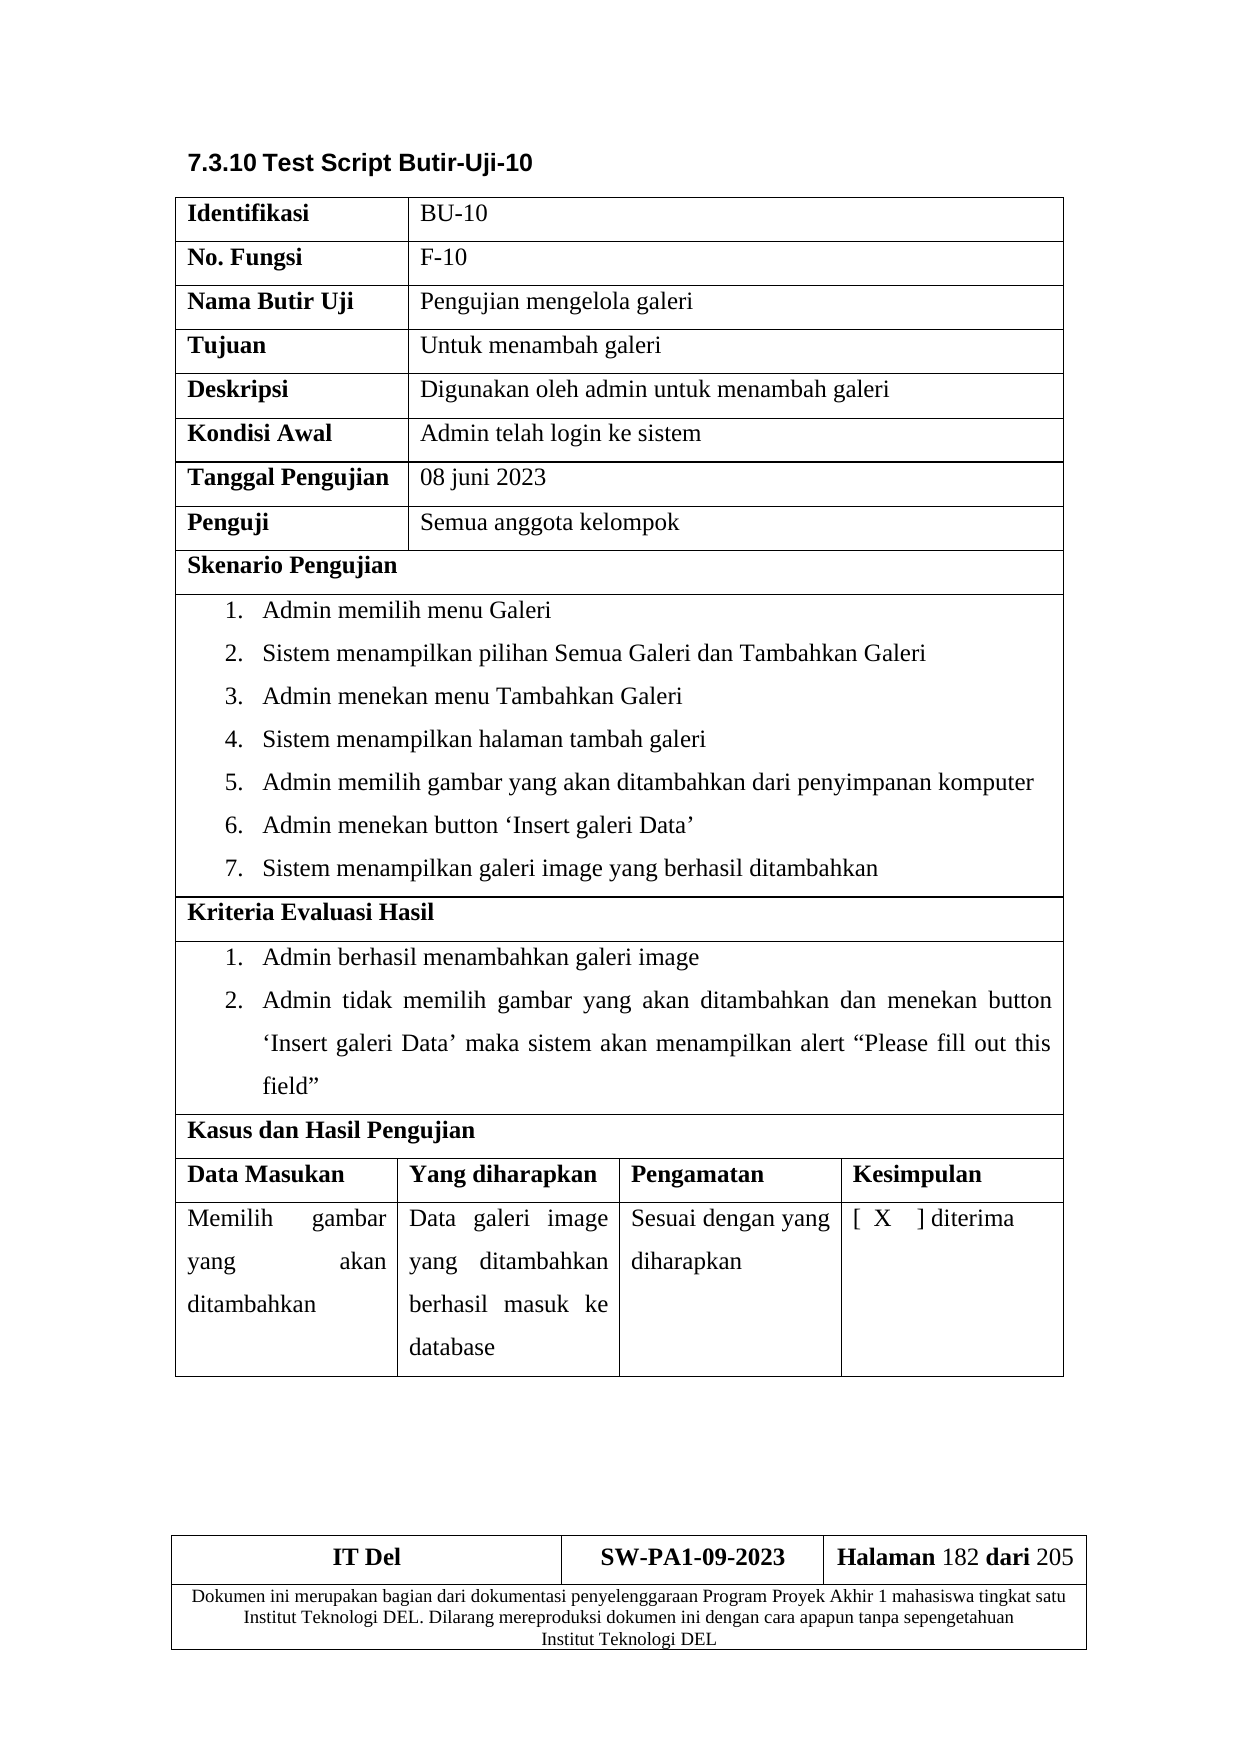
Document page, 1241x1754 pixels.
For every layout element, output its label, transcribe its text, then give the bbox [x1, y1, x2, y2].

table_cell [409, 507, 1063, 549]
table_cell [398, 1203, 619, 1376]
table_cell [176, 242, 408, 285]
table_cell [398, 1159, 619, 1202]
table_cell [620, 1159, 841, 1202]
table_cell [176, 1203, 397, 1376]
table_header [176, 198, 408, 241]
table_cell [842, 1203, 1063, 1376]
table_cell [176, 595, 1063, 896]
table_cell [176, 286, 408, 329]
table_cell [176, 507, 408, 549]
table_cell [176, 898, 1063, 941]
subtitle Test Script Butir-Uji-10 [187, 148, 1092, 176]
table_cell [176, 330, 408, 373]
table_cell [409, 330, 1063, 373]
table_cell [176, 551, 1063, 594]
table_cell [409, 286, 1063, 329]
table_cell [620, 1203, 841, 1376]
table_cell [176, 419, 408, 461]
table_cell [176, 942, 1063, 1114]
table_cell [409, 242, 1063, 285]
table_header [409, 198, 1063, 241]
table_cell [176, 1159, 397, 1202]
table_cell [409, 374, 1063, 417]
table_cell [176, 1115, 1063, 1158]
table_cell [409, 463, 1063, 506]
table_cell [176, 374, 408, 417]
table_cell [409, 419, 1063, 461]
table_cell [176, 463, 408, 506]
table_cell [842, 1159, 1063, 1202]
